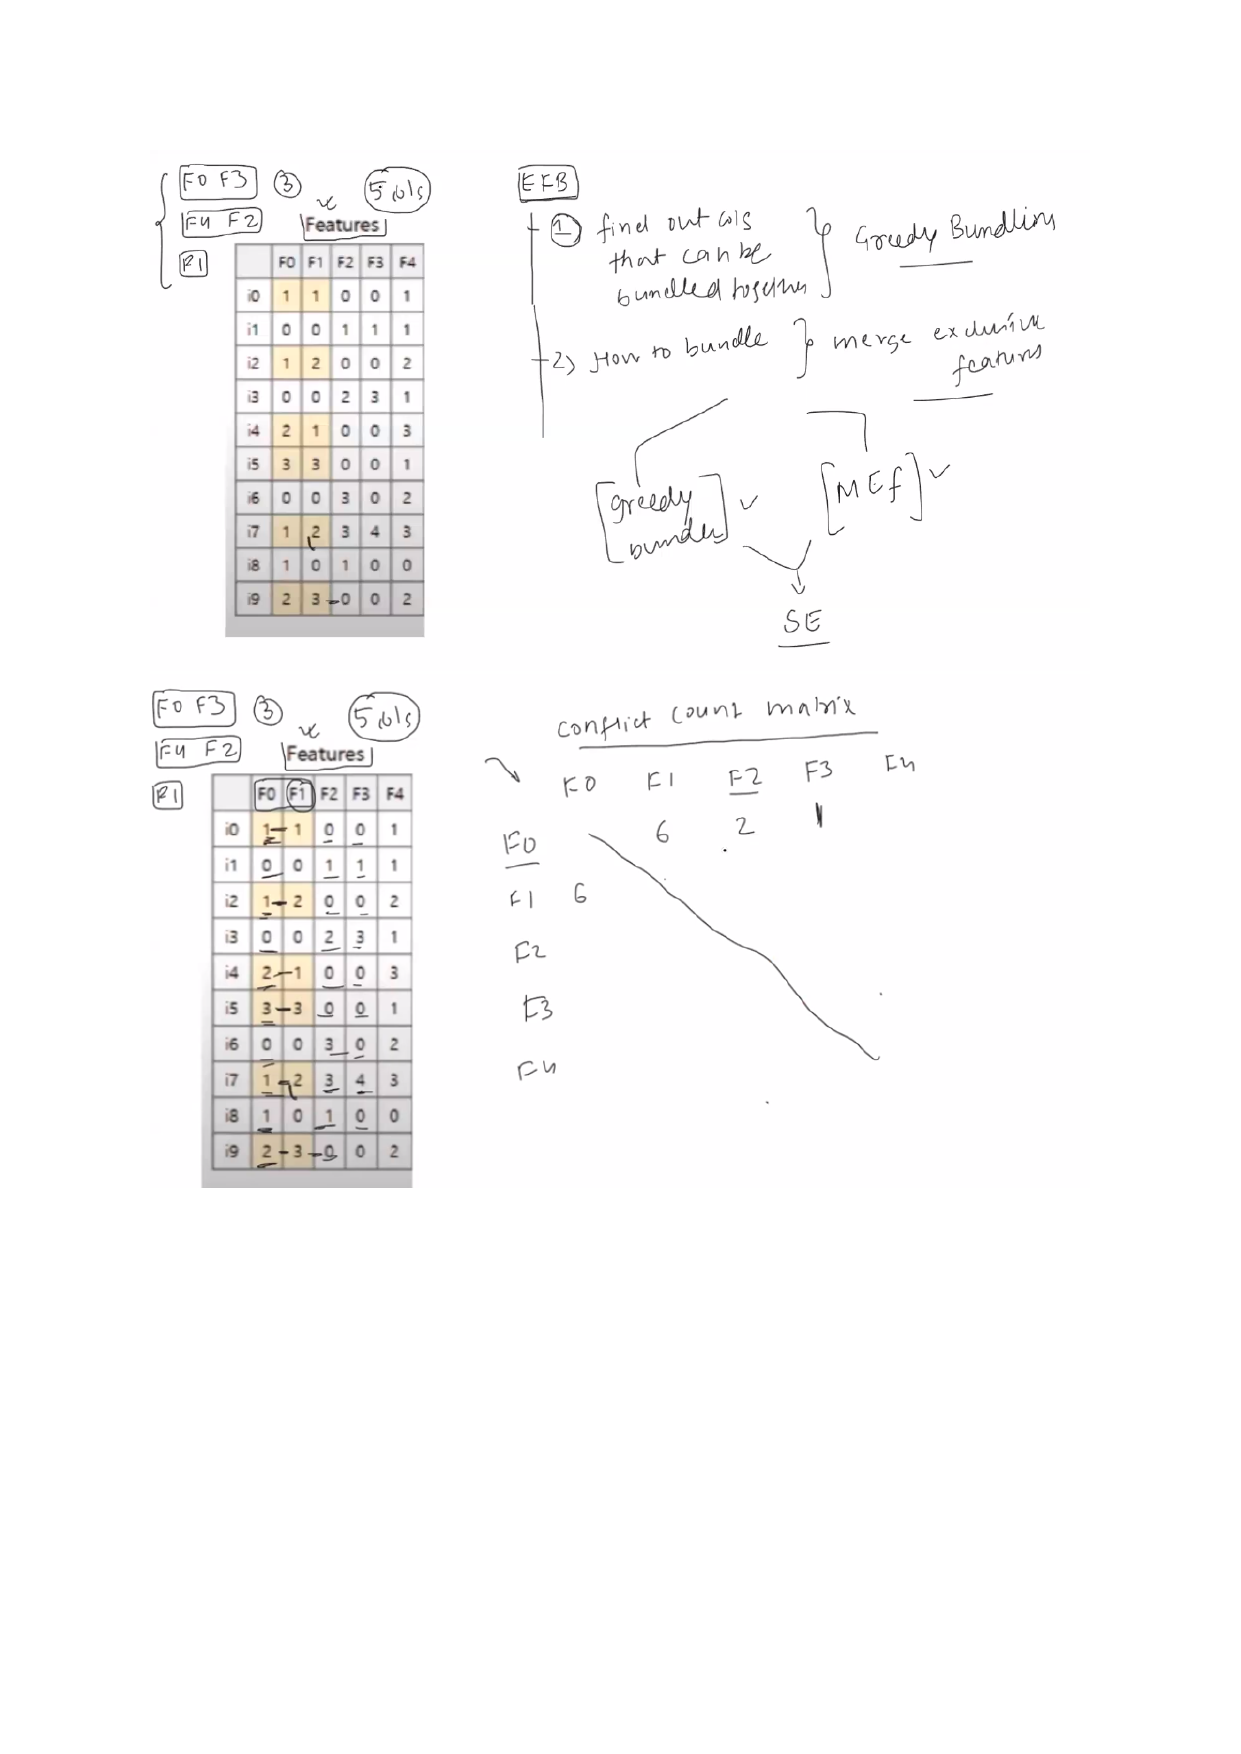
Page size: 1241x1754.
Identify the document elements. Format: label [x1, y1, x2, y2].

picture [150, 674, 1091, 1188]
picture [150, 150, 1091, 671]
